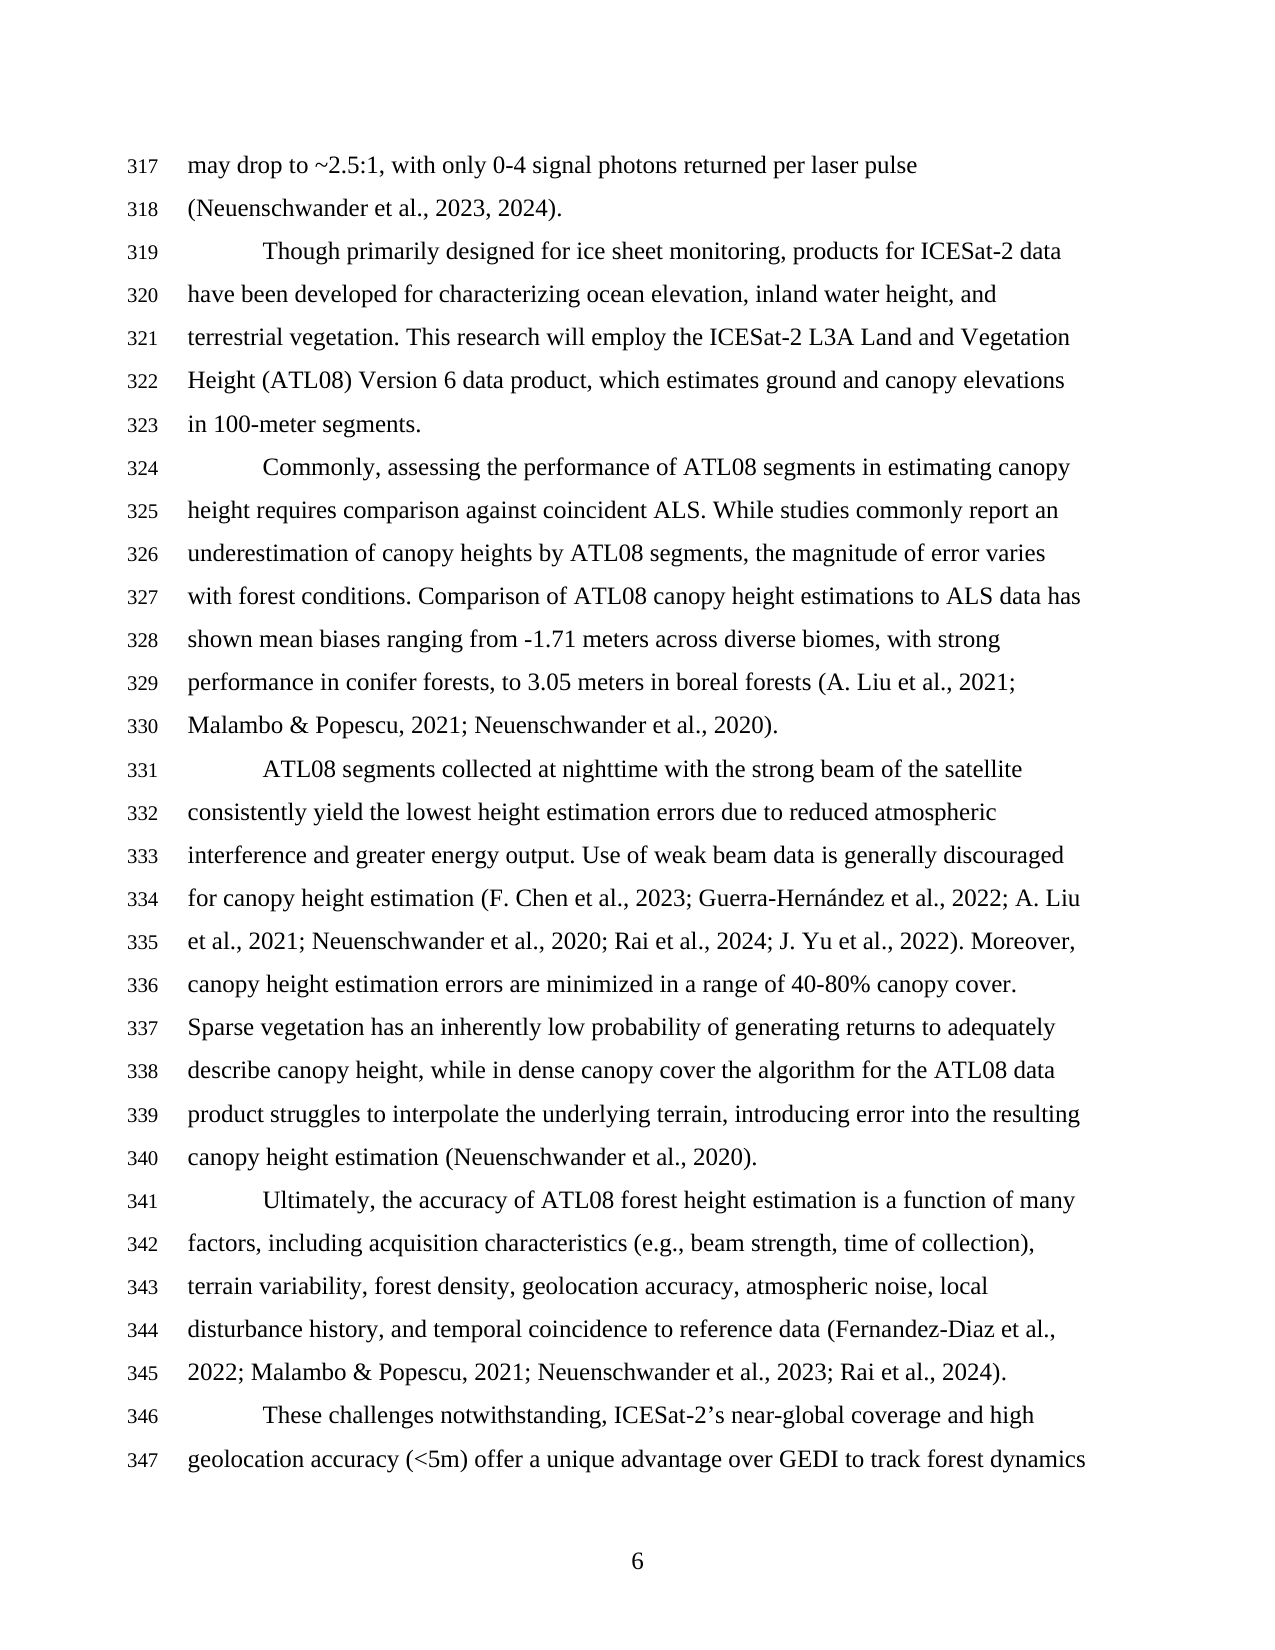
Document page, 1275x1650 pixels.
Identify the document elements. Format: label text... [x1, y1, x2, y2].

text ATL08 segments collected at nighttime with the strong beam of the satellite consistently yield the lowest height estimation errors due to reduced atmospheric interference and greater energy output. Use of weak beam data is generally discouraged for canopy height estimation (F. Chen et al., 2023; Guerra-Hernández et al., 2022; A. Liu et al., 2021; Neuenschwander et al., 2020; Rai et al., 2024; J. Yu et al., 2022). Moreover, canopy height estimation errors are minimized in a range of 40-80% canopy cover. Sparse vegetation has an inherently low probability of generating returns to adequately describe canopy height, while in dense canopy cover the algorithm for the ATL08 data product struggles to interpolate the underlying terrain, introducing error into the resulting canopy height estimation (Neuenschwander et al., 2020). [187, 754, 1087, 1171]
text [187, 1401, 1087, 1472]
text Commonly, assessing the performance of ATL08 segments in estimating canopy height requires comparison against coincident ALS. While studies commonly report an underestimation of canopy heights by ATL08 segments, the magnitude of error varies with forest conditions. Comparison of ATL08 canopy height estimations to ALS data has shown mean biases ranging from -1.71 meters across diverse biomes, with strong performance in conifer forests, to 3.05 meters in boreal forests (A. Liu et al., 2021; Malambo & Popescu, 2021; Neuenschwander et al., 2020). [187, 452, 1087, 739]
text Ultimately, the accuracy of ATL08 forest height estimation is a function of many factors, including acquisition characteristics (e.g., beam strength, time of collection), terrain variability, forest density, geolocation accuracy, atmospheric noise, local disturbance history, and temporal coincidence to reference data (Fernandez-Diaz et al., 2022; Malambo & Popescu, 2021; Neuenschwander et al., 2023; Rai et al., 2024). [187, 1185, 1087, 1386]
text Though primarily designed for ice sheet monitoring, products for ICESat-2 data have been developed for characterizing ocean elevation, inland water height, and terrestrial vegetation. This research will employ the ICESat-2 L3A Land and Vegetation Height (ATL08) Version 6 data product, which estimates ground and canopy elevations in 100-meter segments. [187, 236, 1087, 437]
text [187, 150, 1087, 222]
